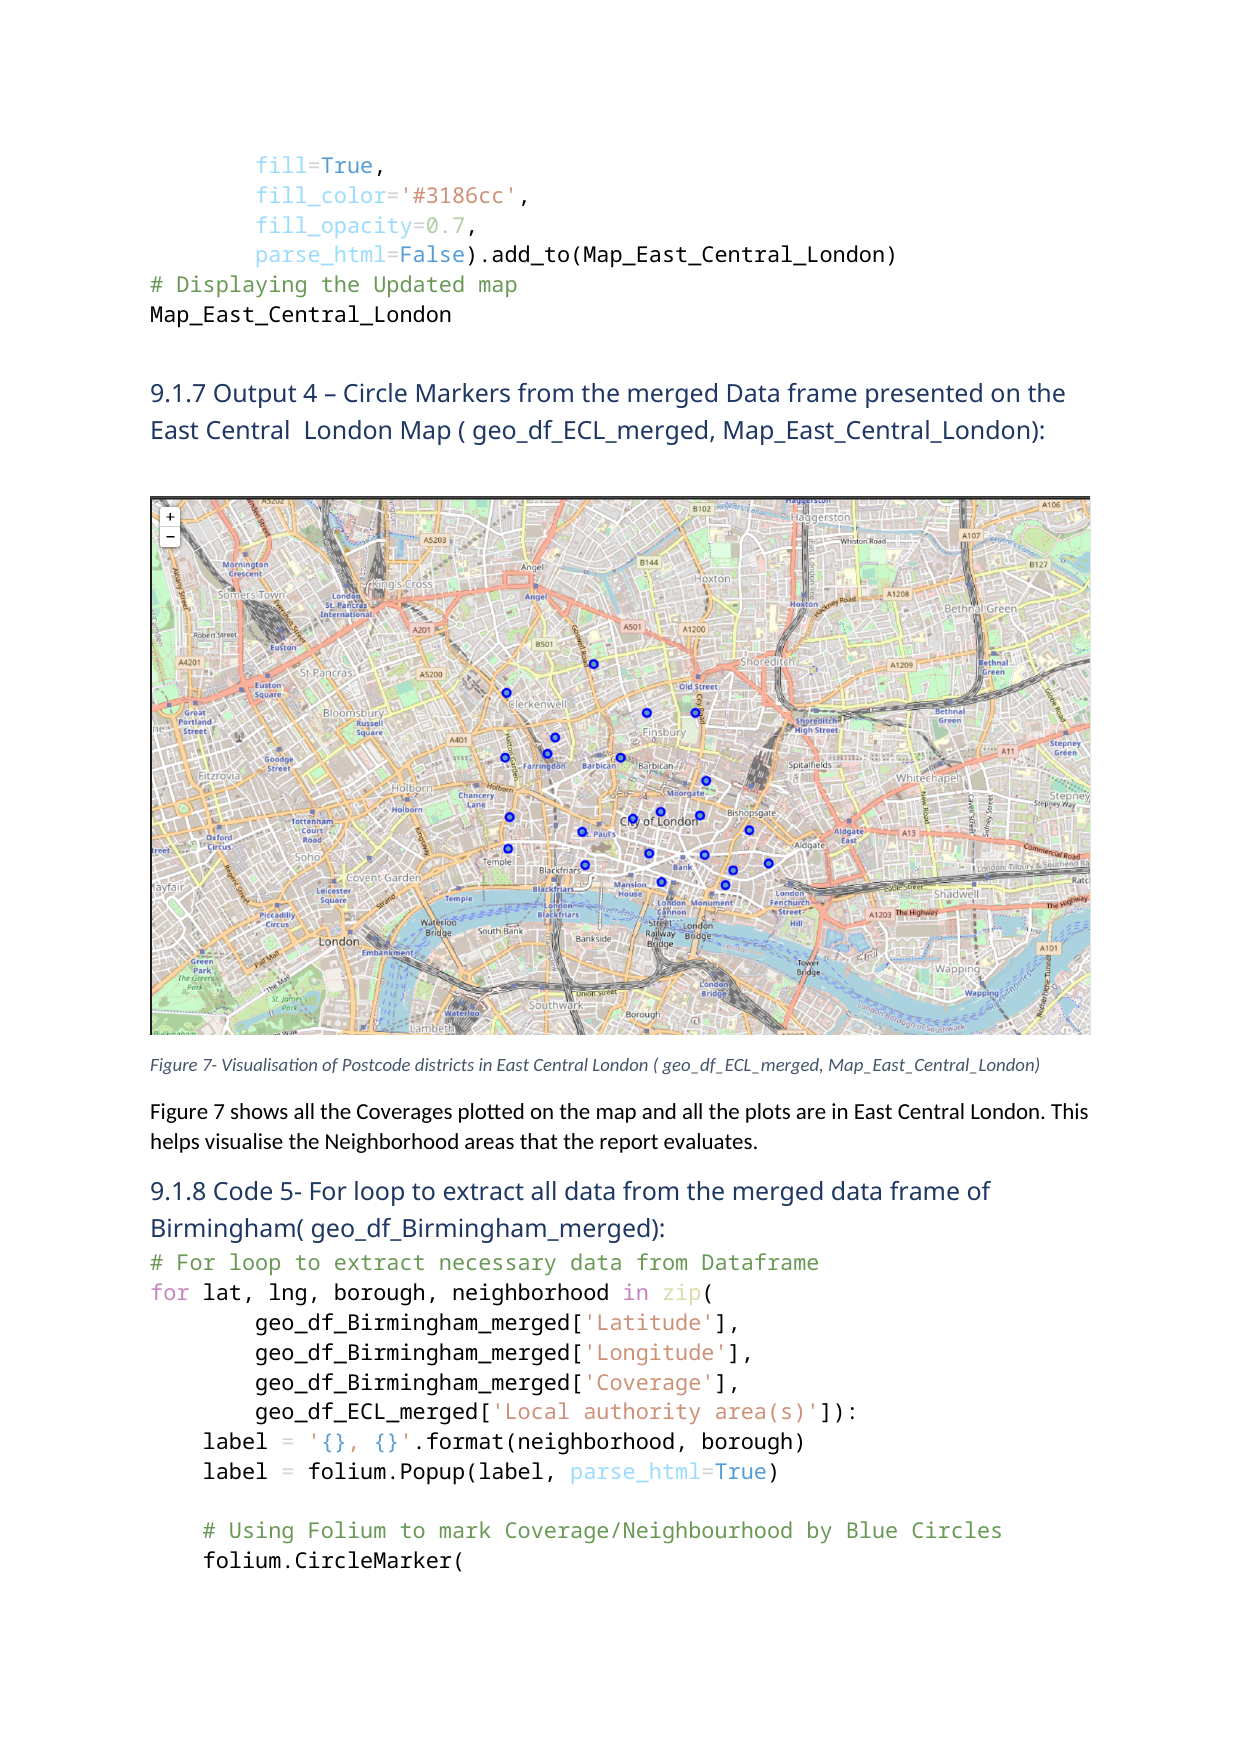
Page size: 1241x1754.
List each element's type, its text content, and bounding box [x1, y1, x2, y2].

text geo_df_Birmingham_merged['Longitude'], [150, 1337, 1090, 1367]
subtitle 9.1.8 Code 5- For loop to extract all data from the merged data frame of Birmingham( geo_df_Birmingham_merged): [150, 1174, 1090, 1245]
subtitle 9.1.7 Output 4 – Circle Markers from the merged Data frame presented on the East Central London Map ( geo_df_ECL_merged, Map_East_Central_London): [150, 376, 1090, 446]
text fill_color='#3186cc', [150, 180, 1090, 209]
text geo_df_ECL_merged['Local authority area(s)']): [150, 1396, 1090, 1426]
text # Displaying the Updated map [150, 269, 1090, 299]
text # For loop to extract necessary data from Dataframe [150, 1247, 1090, 1277]
text for lat, lng, borough, neighborhood in zip( [150, 1277, 1090, 1307]
text folium.CircleMarker( [150, 1545, 1090, 1575]
text Figure 7 shows all the Coverages plotted on the map and all the plots are in East Central London. This helps visualise the Neighborhood areas that the report evaluates. [150, 1097, 1090, 1155]
text # Using Folium to mark Coverage/Neighbourhood by Blue Circles [150, 1516, 1090, 1545]
text geo_df_Birmingham_merged['Coverage'], [150, 1367, 1090, 1396]
text label = '{}, {}'.format(neighborhood, borough) [150, 1426, 1090, 1456]
text fill_opacity=0.7, [150, 209, 1090, 239]
text label = folium.Popup(label, parse_html=True) [150, 1456, 1090, 1486]
picture [150, 496, 1091, 1035]
text Figure 7- Visualisation of Postcode districts in East Central London ( geo_df_ECL_merged, Map_East_Central_London) [150, 1053, 1090, 1076]
text fill=True, [150, 150, 1090, 180]
text Map_East_Central_London [150, 299, 1090, 329]
text parse_html=False).add_to(Map_East_Central_London) [150, 239, 1090, 269]
text geo_df_Birmingham_merged['Latitude'], [150, 1307, 1090, 1337]
